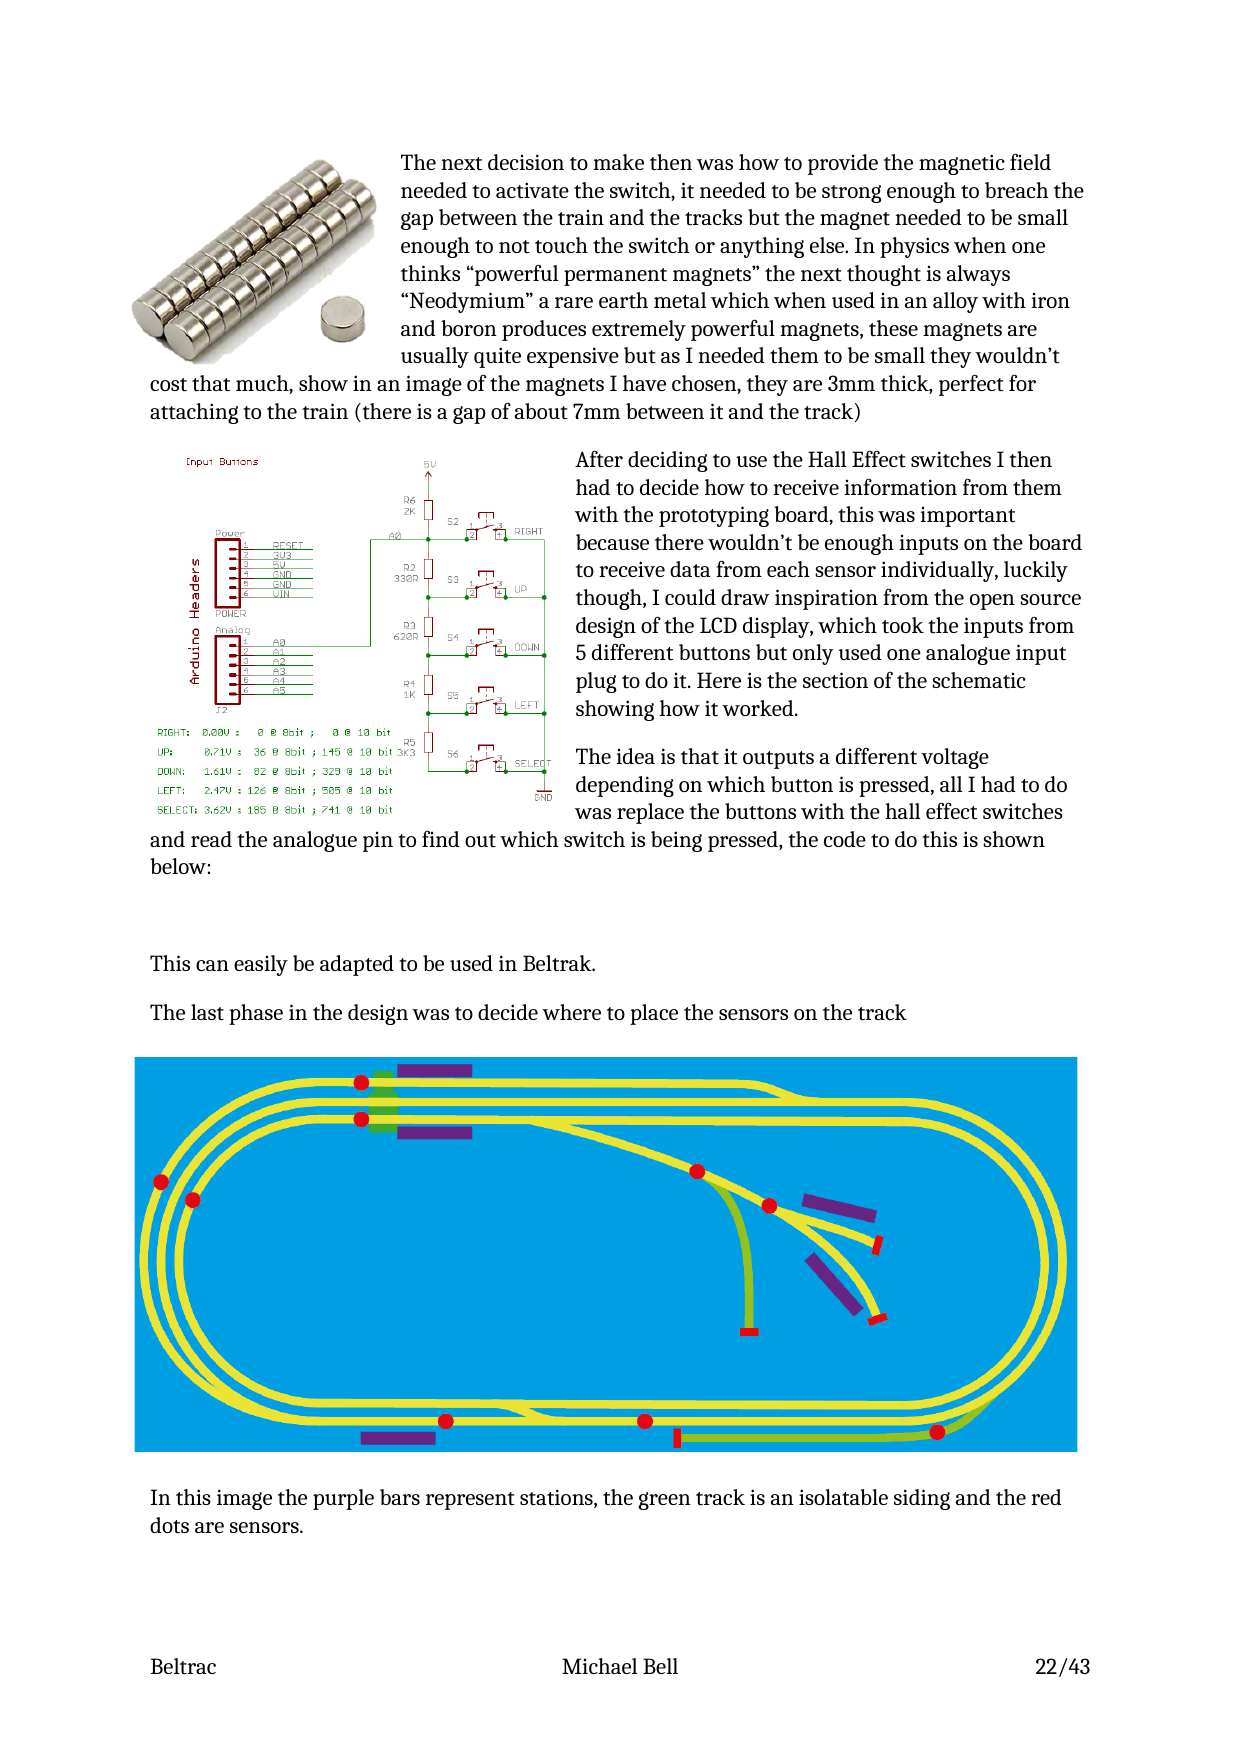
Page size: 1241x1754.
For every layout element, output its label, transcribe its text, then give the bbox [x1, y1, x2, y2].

text The next decision to make then was how to provide the magnetic field needed to activate the switch, it needed to be strong enough to breach the gap between the train and the tracks but the magnet needed to be small enough to not touch the switch or anything else. In physics when one thinks “powerful permanent magnets” the next thought is always “Neodymium” a rare earth metal which when used in an alloy with iron and boron produces extremely powerful magnets, these magnets are usually quite expensive but as I needed them to be small they wouldn’t cost that much, show in an image of the magnets I have chosen, they are 3mm thick, perfect for attaching to the train (there is a gap of about 7mm between it and the track) [150, 150, 1090, 425]
picture [398, 1065, 471, 1076]
text After deciding to use the Hall Effect switches I then had to decide how to receive information from them with the prototyping board, this was important because there wouldn’t be enough inputs on the board to receive data from each sensor individually, luckily though, I could draw inspiration from the open source design of the LCD display, which took the inputs from 5 different buttons but only used one analogue input plug to do it. Here is the section of the schematic showing how it worked. [150, 447, 1090, 722]
picture [154, 450, 557, 820]
text This can easily be adapted to be used in Beltrak. [150, 951, 1090, 977]
picture [362, 1433, 435, 1444]
picture [133, 1057, 1080, 1455]
picture [140, 1071, 1066, 1447]
picture [127, 149, 382, 370]
text The last phase in the design was to decide where to place the sensors on the track [150, 999, 1090, 1026]
text The idea is that it outputs a different voltage depending on which button is pressed, all I had to do was replace the buttons with the hall effect switches and read the analogue pin to find out which switch is being pressed, the code to do this is shown below: [150, 744, 1090, 881]
